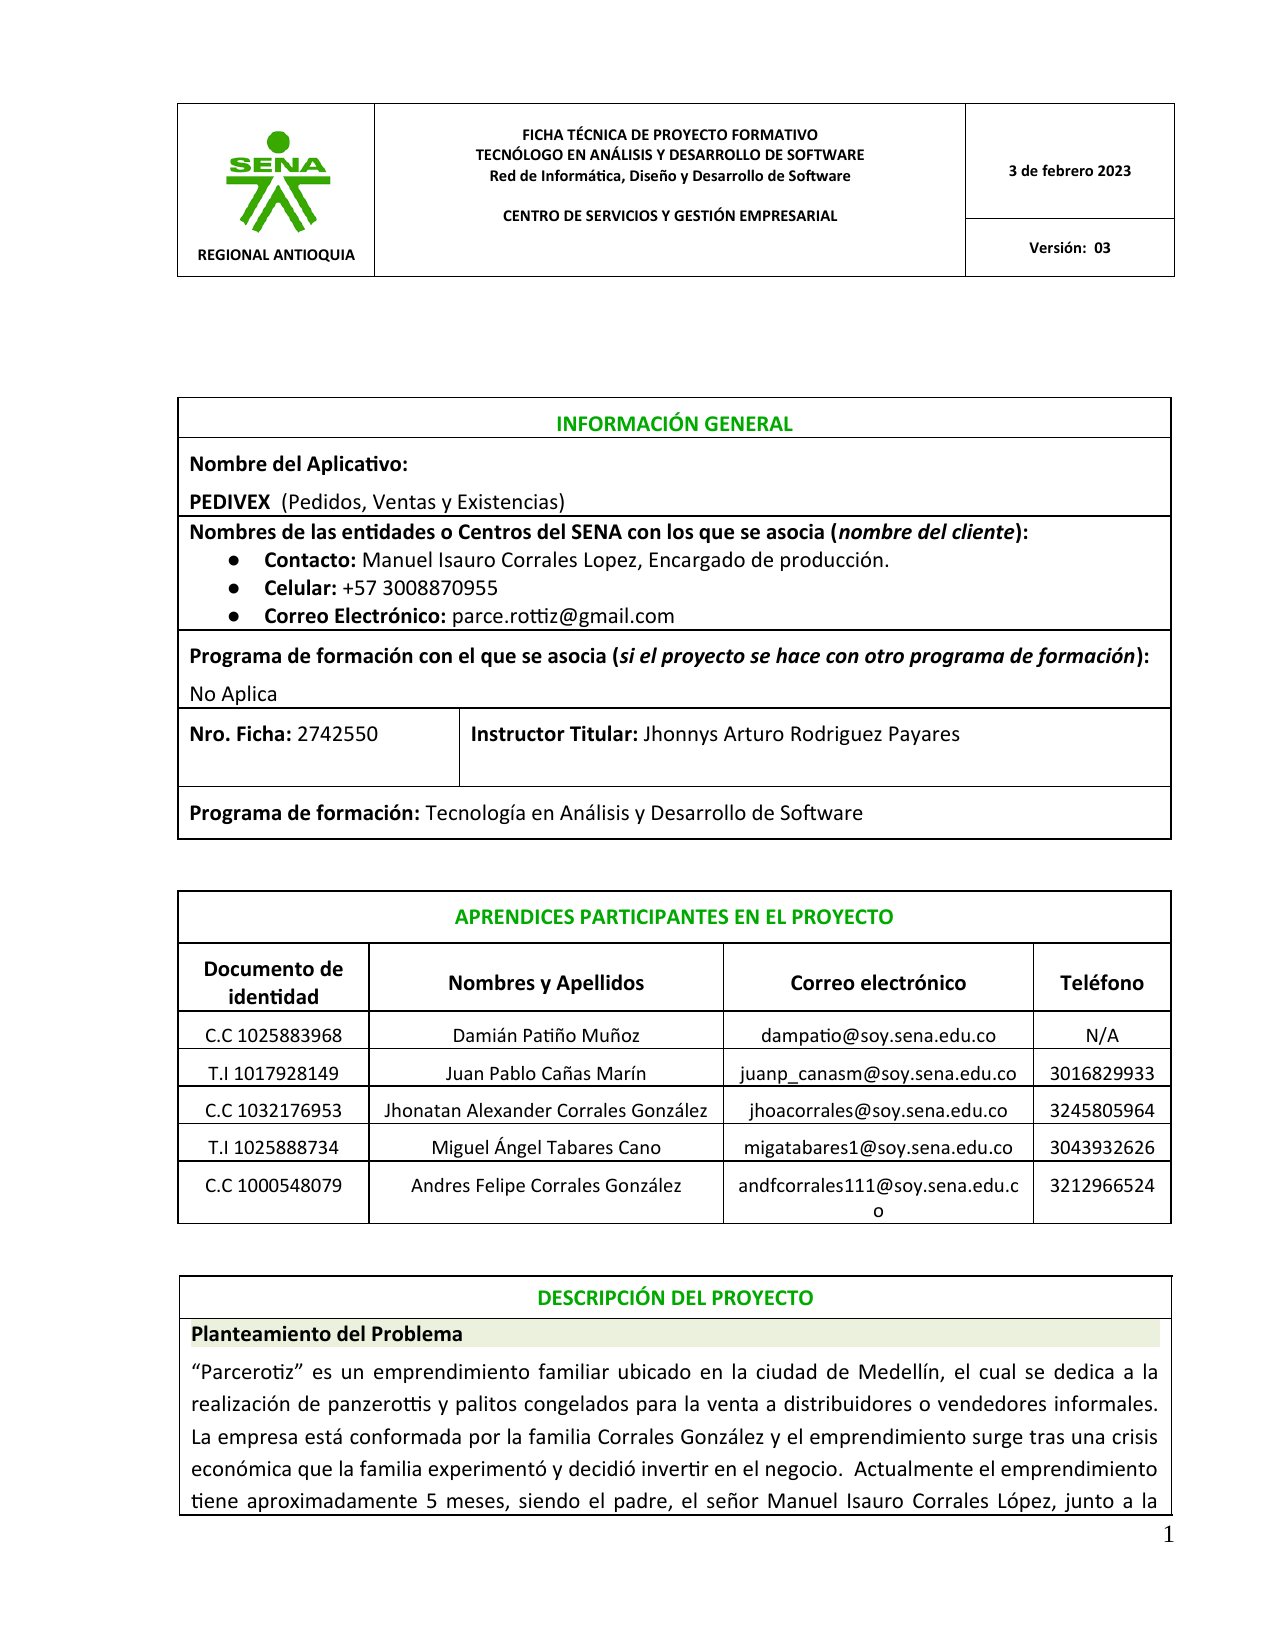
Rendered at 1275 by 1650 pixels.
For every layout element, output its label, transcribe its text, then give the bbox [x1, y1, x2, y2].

table_cell Nro. Ficha: 2742550 [179, 709, 459, 786]
table_cell C.C 1032176953 [179, 1087, 368, 1122]
table_header INFORMACIÓN GENERAL [179, 398, 1170, 437]
table_cell 3245805964 [1034, 1087, 1170, 1122]
table_cell T.I 1025888734 [179, 1124, 368, 1160]
table_cell 3016829933 [1034, 1049, 1170, 1085]
table_cell Teléfono [1034, 944, 1170, 1010]
table_cell Nombre del Aplicativo: PEDIVEX (Pedidos, Ventas y Existencias) [179, 438, 1170, 515]
table_cell Juan Pablo Cañas Marín [370, 1049, 723, 1085]
table_cell Programa de formación: Tecnología en Análisis y Desarrollo de Software [179, 787, 1170, 838]
table_cell Correo electrónico [724, 944, 1033, 1010]
table_cell Documento de identidad [179, 944, 368, 1010]
table_header APRENDICES PARTICIPANTES EN EL PROYECTO [179, 892, 1170, 942]
table_cell andfcorrales111@soy.sena.edu.co [724, 1162, 1033, 1223]
table_cell migatabares1@soy.sena.edu.co [724, 1124, 1033, 1160]
table_cell dampatio@soy.sena.edu.co [724, 1012, 1033, 1048]
table_cell C.C 1025883968 [179, 1012, 368, 1048]
table_cell T.I 1017928149 [179, 1049, 368, 1085]
table_cell jhoacorrales@soy.sena.edu.co [724, 1087, 1033, 1122]
table_cell 3212966524 [1034, 1162, 1170, 1223]
table_cell Jhonatan Alexander Corrales González [370, 1087, 723, 1122]
picture [215, 115, 338, 244]
table_cell Nombres de las entidades o Centros del SENA con los que se asocia (nombre del cliente): Contacto: Manuel Isauro Corrales Lopez, Encargado de producción. Celular: +57 3008870955 Correo Electrónico: parce.rottiz@gmail.com [179, 517, 1170, 629]
table_header DESCRIPCIÓN DEL PROYECTO [180, 1277, 1171, 1317]
table_cell Instructor Titular: Jhonnys Arturo Rodriguez Payares [460, 709, 1170, 786]
table_cell C.C 1000548079 [179, 1162, 368, 1223]
table_cell Nombres y Apellidos [370, 944, 723, 1010]
table_cell juanp_canasm@soy.sena.edu.co [724, 1049, 1033, 1085]
table_cell Andres Felipe Corrales González [370, 1162, 723, 1223]
table_cell Miguel Ángel Tabares Cano [370, 1124, 723, 1160]
table_cell Damián Patiño Muñoz [370, 1012, 723, 1048]
table_cell Programa de formación con el que se asocia (si el proyecto se hace con otro programa de formación): No Aplica [179, 631, 1170, 707]
table_cell 3043932626 [1034, 1124, 1170, 1160]
table_cell N/A [1034, 1012, 1170, 1048]
